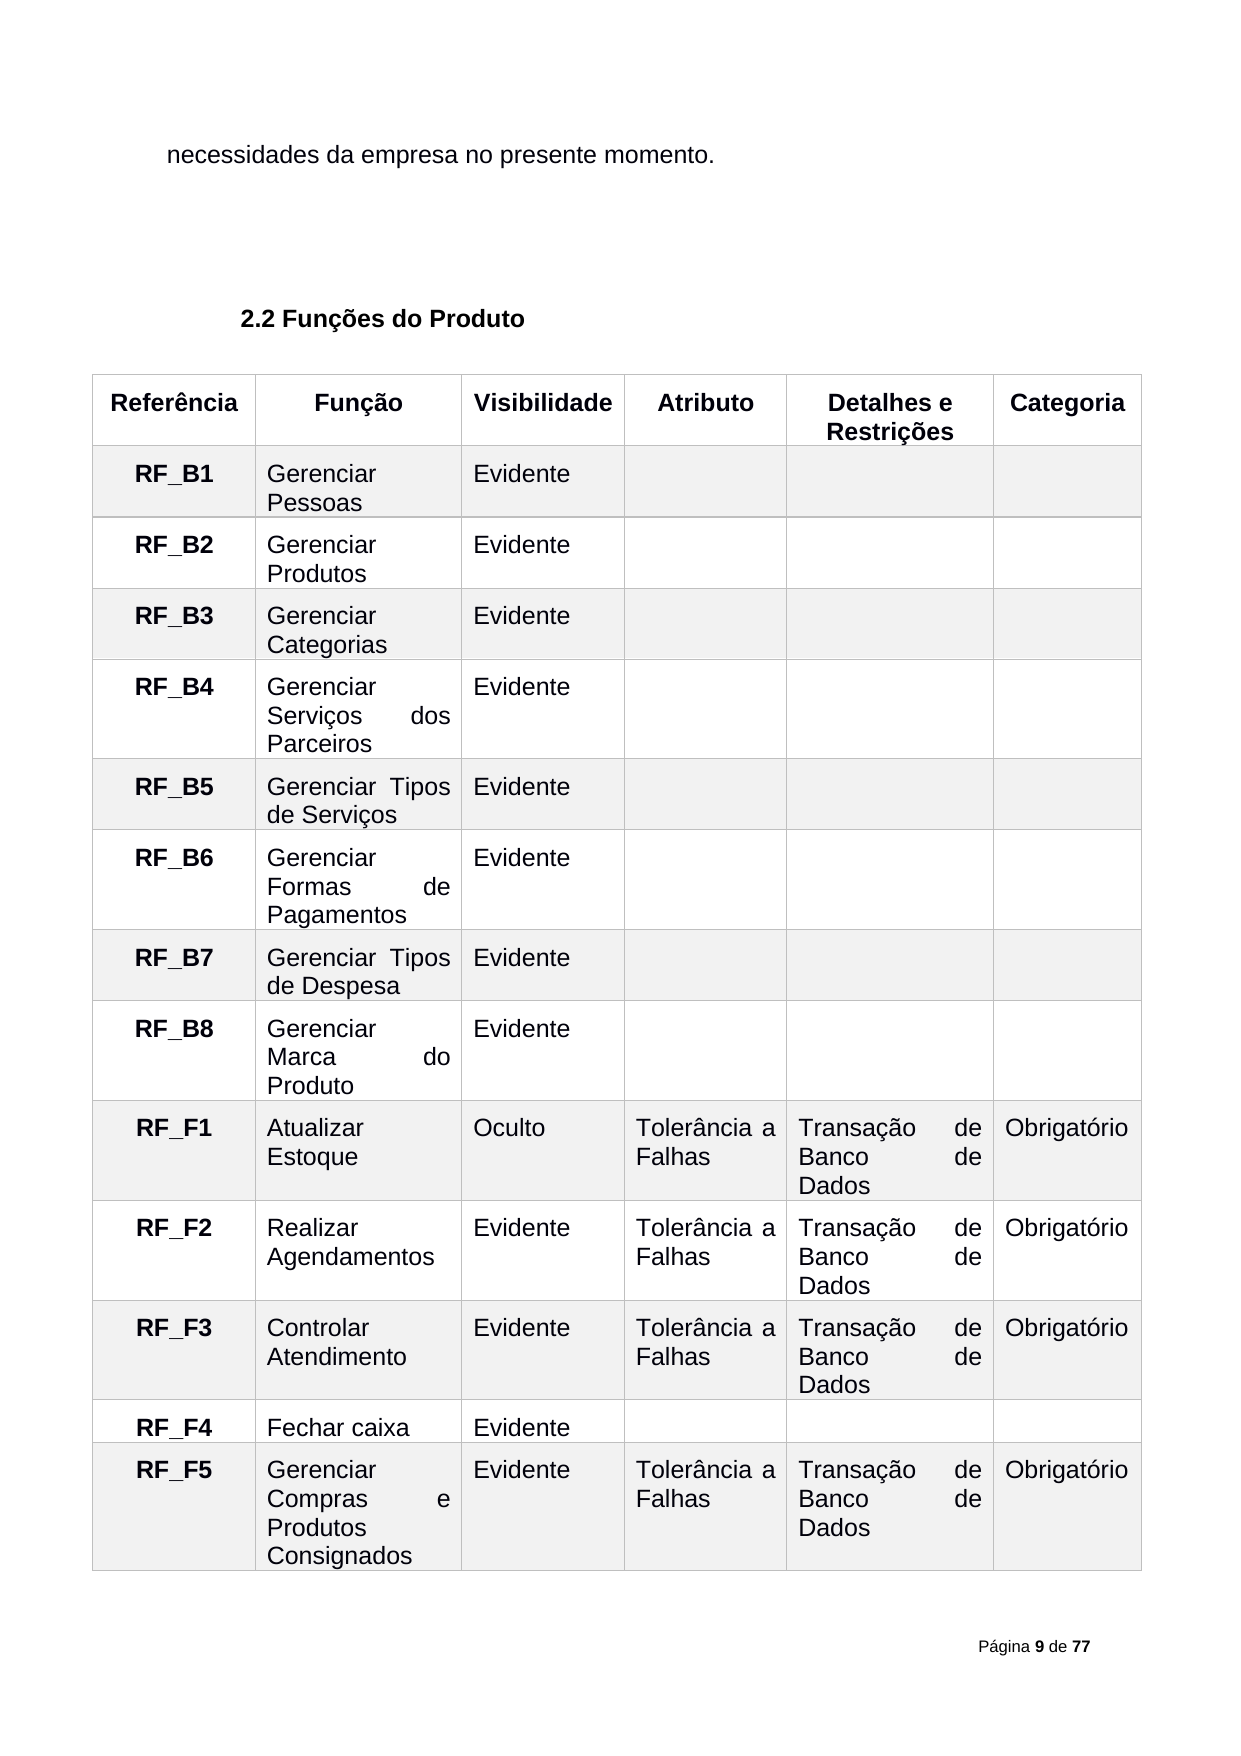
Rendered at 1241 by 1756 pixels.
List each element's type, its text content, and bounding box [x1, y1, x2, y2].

table_cell [787, 1001, 993, 1100]
table_cell Gerenciar Compras e Produtos Consignados [256, 1443, 461, 1570]
table_cell RF_F3 [93, 1301, 255, 1399]
table_cell RF_F1 [93, 1101, 255, 1200]
table_cell Obrigatório [994, 1201, 1141, 1299]
table_header Atributo [625, 375, 786, 445]
table_cell Obrigatório [994, 1301, 1141, 1399]
table_cell [787, 446, 993, 516]
table_cell Evidente [462, 1301, 624, 1399]
table_cell RF_F5 [93, 1443, 255, 1570]
table_header Visibilidade [462, 375, 624, 445]
table_header Função [256, 375, 461, 445]
table_cell Tolerância a Falhas [625, 1101, 786, 1200]
table_cell Evidente [462, 830, 624, 929]
table_cell Atualizar Estoque [256, 1101, 461, 1200]
table_cell Gerenciar Produtos [256, 518, 461, 587]
table_cell [787, 660, 993, 758]
table_cell RF_F2 [93, 1201, 255, 1299]
table_cell [625, 930, 786, 1000]
table_cell [994, 930, 1141, 1000]
table_cell [787, 759, 993, 829]
table_cell [625, 518, 786, 587]
table_cell Gerenciar Marca do Produto [256, 1001, 461, 1100]
table_cell Evidente [462, 589, 624, 658]
subtitle 2.2 Funções do Produto [167, 304, 1090, 333]
table_cell [994, 589, 1141, 658]
table_cell [625, 830, 786, 929]
table_cell Controlar Atendimento [256, 1301, 461, 1399]
table_cell RF_B8 [93, 1001, 255, 1100]
table_cell Gerenciar Tipos de Despesa [256, 930, 461, 1000]
table_cell [994, 759, 1141, 829]
table_cell Transação de Banco de Dados [787, 1201, 993, 1299]
table_cell Realizar Agendamentos [256, 1201, 461, 1299]
table_cell Tolerância a Falhas [625, 1301, 786, 1399]
table_cell [625, 1400, 786, 1442]
table_cell [994, 446, 1141, 516]
table_cell [625, 759, 786, 829]
table_cell Evidente [462, 1201, 624, 1299]
table_cell Gerenciar Categorias [256, 589, 461, 658]
table_header Detalhes e Restrições [787, 375, 993, 445]
table_cell Oculto [462, 1101, 624, 1200]
table_cell Gerenciar Tipos de Serviços [256, 759, 461, 829]
table_cell Transação de Banco de Dados [787, 1101, 993, 1200]
table_cell Tolerância a Falhas [625, 1201, 786, 1299]
table_cell [625, 1001, 786, 1100]
table_cell [625, 660, 786, 758]
table_cell [994, 1001, 1141, 1100]
table_cell [787, 1400, 993, 1442]
table_cell Evidente [462, 759, 624, 829]
table_cell Evidente [462, 446, 624, 516]
table_cell Fechar caixa [256, 1400, 461, 1442]
table_cell [787, 830, 993, 929]
table_cell RF_B2 [93, 518, 255, 587]
table_cell RF_B7 [93, 930, 255, 1000]
table_cell [625, 446, 786, 516]
table_cell Evidente [462, 1001, 624, 1100]
table_cell RF_F4 [93, 1400, 255, 1442]
table_cell RF_B1 [93, 446, 255, 516]
table_cell RF_B3 [93, 589, 255, 658]
table_cell Evidente [462, 660, 624, 758]
table_cell Gerenciar Serviços dos Parceiros [256, 660, 461, 758]
table_cell Transação de Banco de Dados [787, 1301, 993, 1399]
table_cell Gerenciar Formas de Pagamentos [256, 830, 461, 929]
table_cell Evidente [462, 930, 624, 1000]
table_cell Obrigatório [994, 1443, 1141, 1570]
table_cell Tolerância a Falhas [625, 1443, 786, 1570]
table_cell [787, 589, 993, 658]
table_header Categoria [994, 375, 1141, 445]
table_cell [994, 1400, 1141, 1442]
table_cell [787, 518, 993, 587]
table_cell Evidente [462, 1443, 624, 1570]
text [167, 139, 1090, 168]
table_header Referência [93, 375, 255, 445]
table_cell [994, 830, 1141, 929]
table_cell [994, 518, 1141, 587]
table_cell Gerenciar Pessoas [256, 446, 461, 516]
table_cell [625, 589, 786, 658]
table_cell RF_B4 [93, 660, 255, 758]
table_cell RF_B6 [93, 830, 255, 929]
table_cell Evidente [462, 518, 624, 587]
table_cell Evidente [462, 1400, 624, 1442]
table_cell [994, 660, 1141, 758]
table_cell [787, 930, 993, 1000]
table_cell Obrigatório [994, 1101, 1141, 1200]
table_cell RF_B5 [93, 759, 255, 829]
table_cell Transação de Banco de Dados [787, 1443, 993, 1570]
